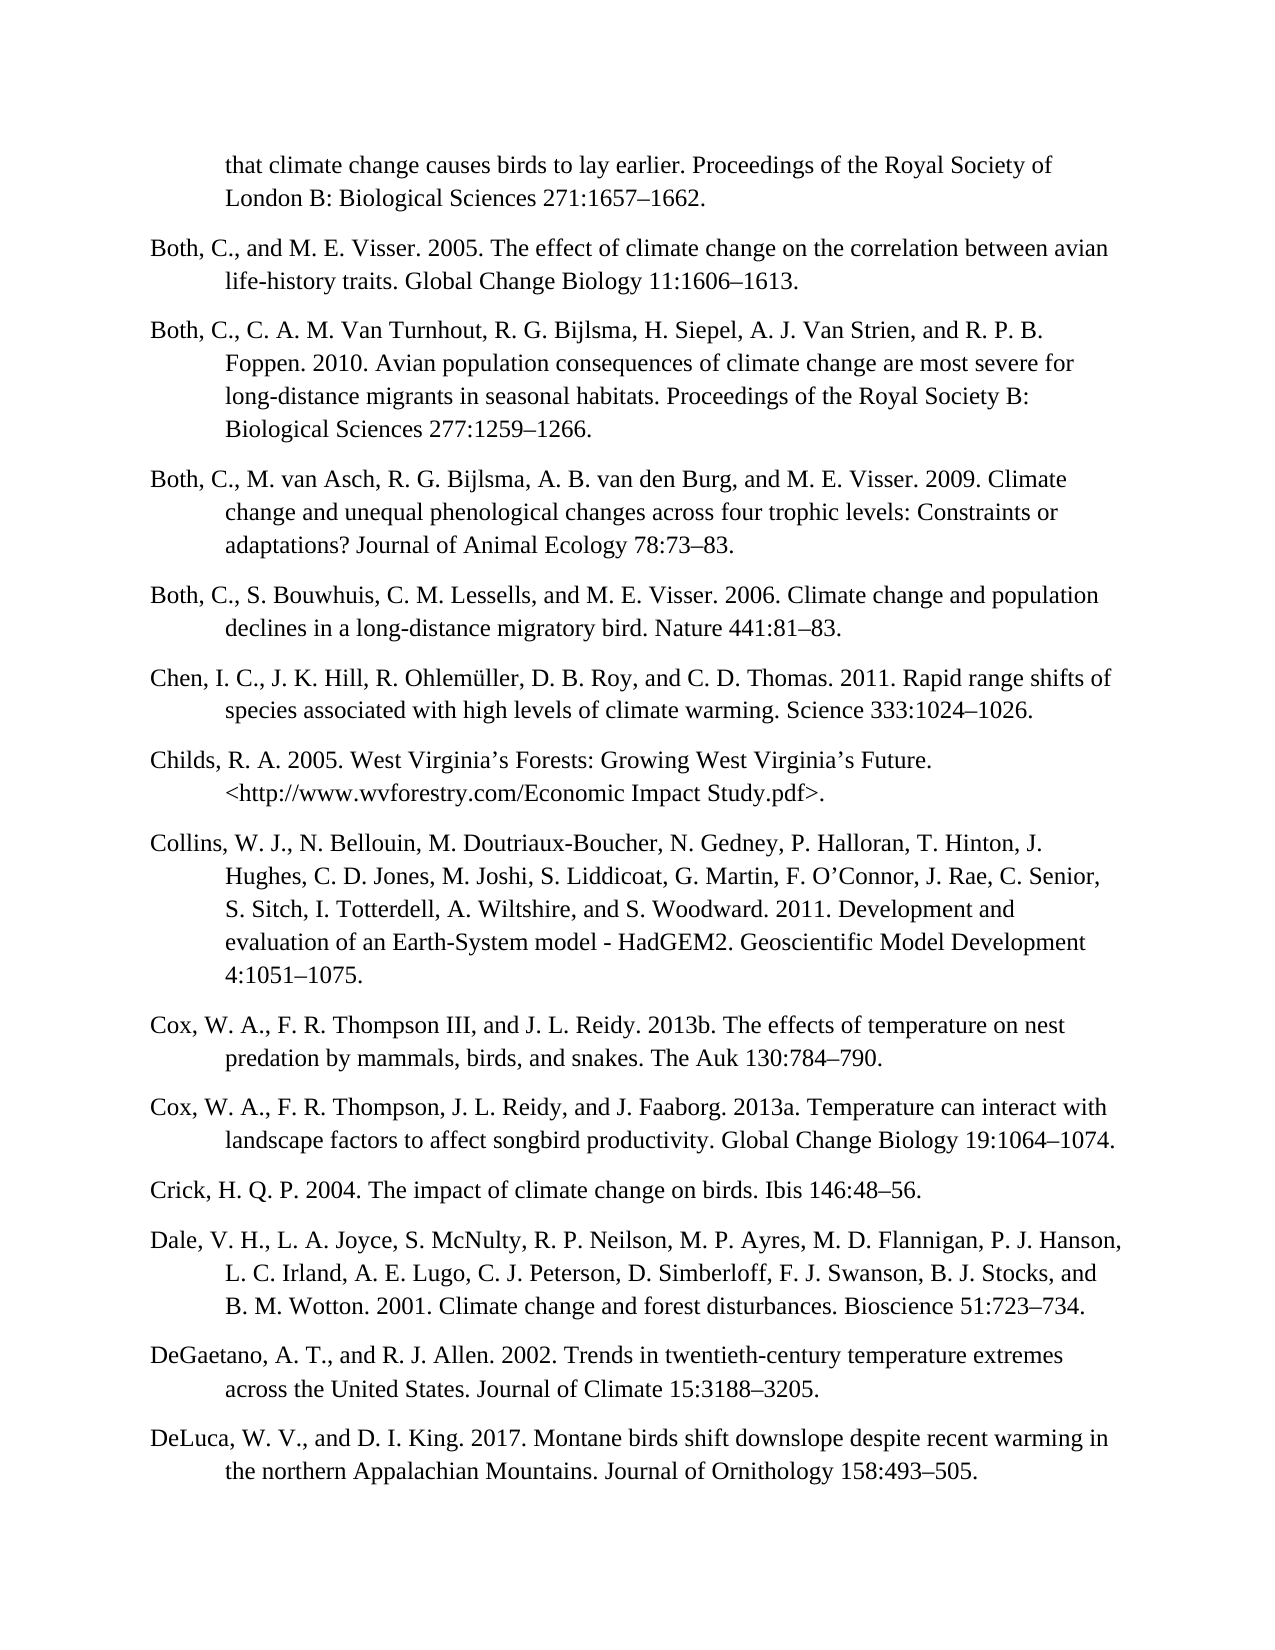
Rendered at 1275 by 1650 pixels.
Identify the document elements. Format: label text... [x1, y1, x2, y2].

text Dale, V. H., L. A. Joyce, S. McNulty, R. P. Neilson, M. P. Ayres, M. D. Flannigan, P. J. Hanson, L. C. Irland, A. E. Lugo, C. J. Peterson, D. Simberloff, F. J. Swanson, B. J. Stocks, and B. M. Wotton. 2001. Climate change and forest disturbances. Bioscience 51:723–734. [150, 1225, 1125, 1320]
text Chen, I. C., J. K. Hill, R. Ohlemüller, D. B. Roy, and C. D. Thomas. 2011. Rapid range shifts of species associated with high levels of climate warming. Science 333:1024–1026. [150, 663, 1125, 724]
text Both, C., M. van Asch, R. G. Bijlsma, A. B. van den Burg, and M. E. Visser. 2009. Climate change and unequal phenological changes across four trophic levels: Constraints or adaptations? Journal of Animal Ecology 78:73–83. [150, 464, 1125, 559]
text Both, C., C. A. M. Van Turnhout, R. G. Bijlsma, H. Siepel, A. J. Van Strien, and R. P. B. Foppen. 2010. Avian population consequences of climate change are most severe for long-distance migrants in seasonal habitats. Proceedings of the Royal Society B: Biological Sciences 277:1259–1266. [150, 315, 1125, 443]
text Both, C., and M. E. Visser. 2005. The effect of climate change on the correlation between avian life-history traits. Global Change Biology 11:1606–1613. [150, 233, 1125, 294]
text DeLuca, W. V., and D. I. King. 2017. Montane birds shift downslope despite recent warming in the northern Appalachian Mountains. Journal of Ornithology 158:493–505. [150, 1423, 1125, 1485]
text DeGaetano, A. T., and R. J. Allen. 2002. Trends in twentieth-century temperature extremes across the United States. Journal of Climate 15:3188–3205. [150, 1341, 1125, 1402]
text Crick, H. Q. P. 2004. The impact of climate change on birds. Ibis 146:48–56. [150, 1175, 1125, 1204]
text Cox, W. A., F. R. Thompson, J. L. Reidy, and J. Faaborg. 2013a. Temperature can interact with landscape factors to affect songbird productivity. Global Change Biology 19:1064–1074. [150, 1092, 1125, 1154]
text Collins, W. J., N. Bellouin, M. Doutriaux-Boucher, N. Gedney, P. Halloran, T. Hinton, J. Hughes, C. D. Jones, M. Joshi, S. Liddicoat, G. Martin, F. O’Connor, J. Rae, C. Senior, S. Sitch, I. Totterdell, A. Wiltshire, and S. Woodward. 2011. Development and evaluation of an Earth-System model - HadGEM2. Geoscientific Model Development 4:1051–1075. [150, 828, 1125, 989]
text Childs, R. A. 2005. West Virginia’s Forests: Growing West Virginia’s Future. <http://www.wvforestry.com/Economic Impact Study.pdf>. [150, 745, 1125, 807]
text Cox, W. A., F. R. Thompson III, and J. L. Reidy. 2013b. The effects of temperature on nest predation by mammals, birds, and snakes. The Auk 130:784–790. [150, 1010, 1125, 1072]
text Both, C., S. Bouwhuis, C. M. Lessells, and M. E. Visser. 2006. Climate change and population declines in a long-distance migratory bird. Nature 441:81–83. [150, 580, 1125, 642]
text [150, 150, 1125, 212]
